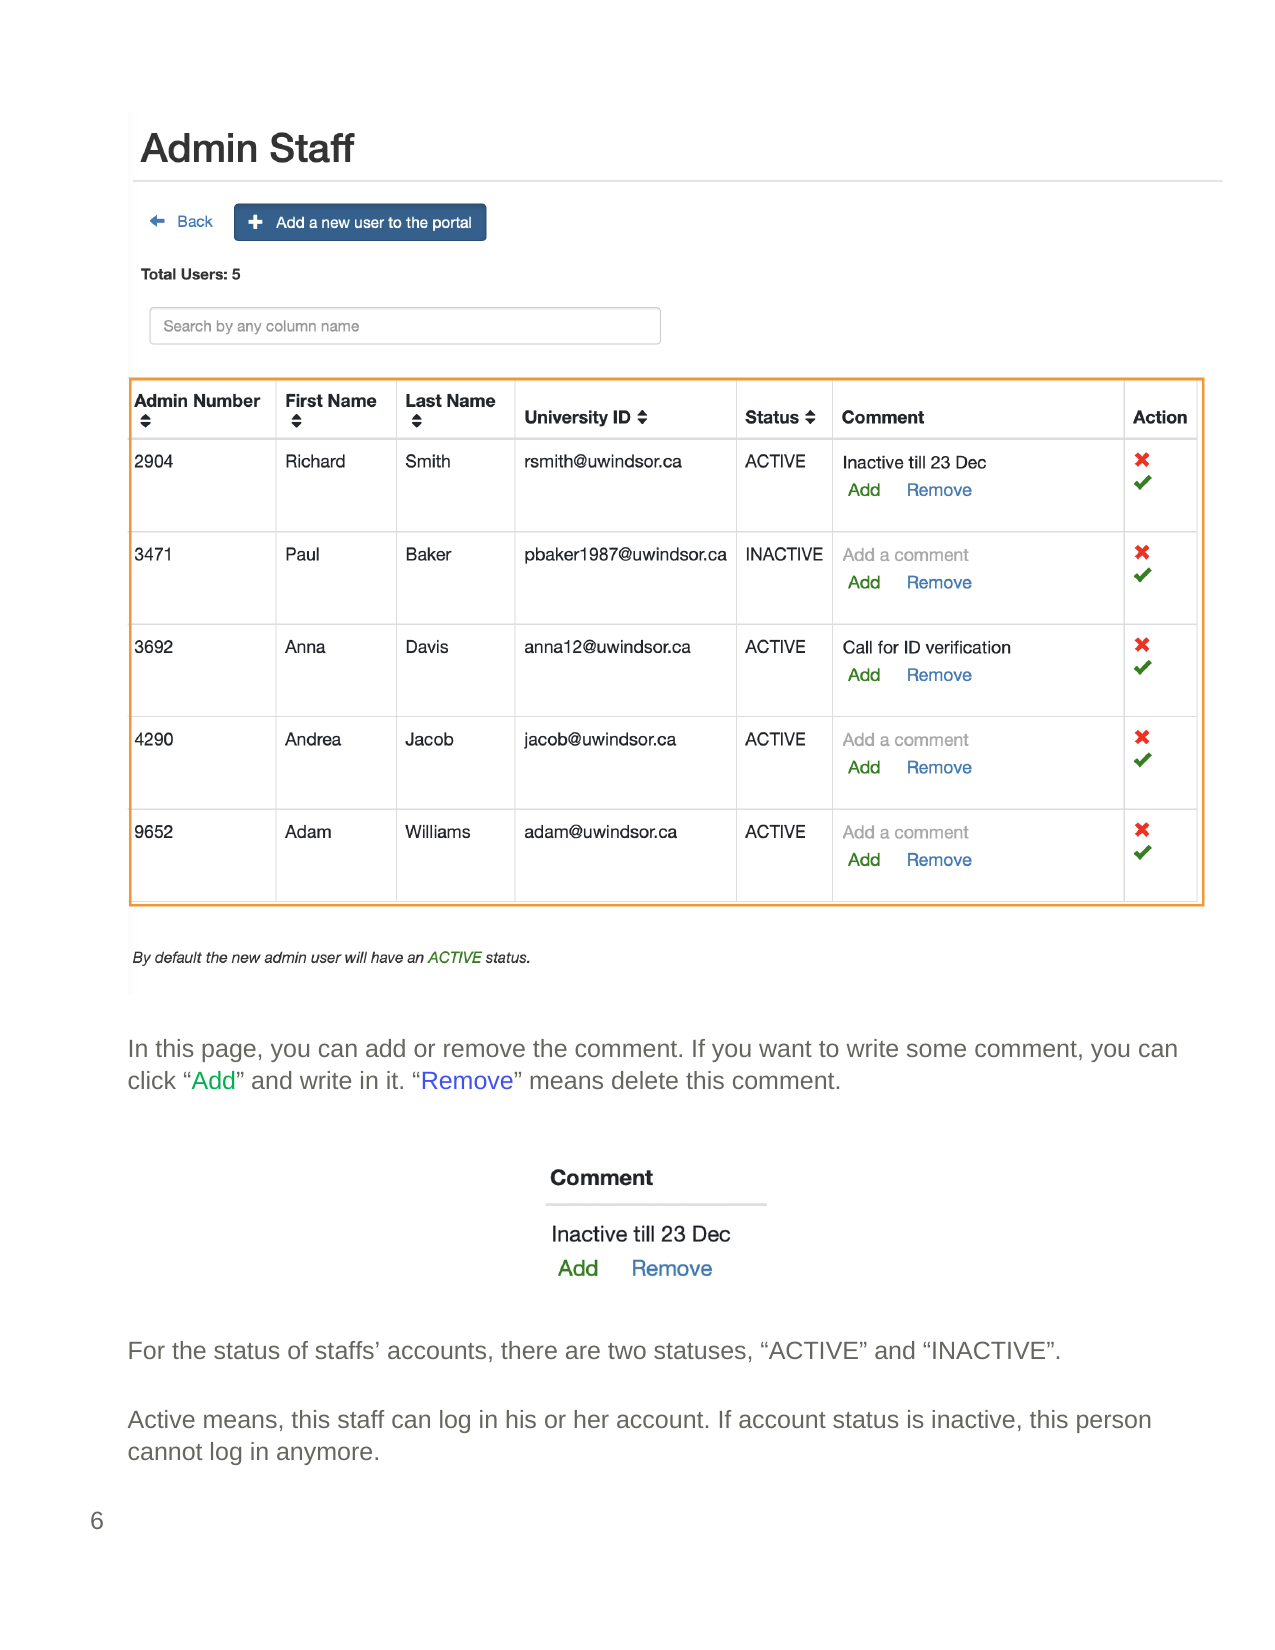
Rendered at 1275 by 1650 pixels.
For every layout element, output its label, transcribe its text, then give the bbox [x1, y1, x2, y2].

text For the status of staffs’ accounts, there are two statuses, “ACTIVE” and “INACTIVE”. [127, 1336, 1185, 1365]
text In this page, you can add or remove the comment. If you want to write some comment, you can click “Add” and write in it. “Remove” means delete this comment. [127, 1034, 1185, 1095]
picture [545, 1135, 767, 1296]
picture [127, 112, 1223, 995]
text Active means, this staff can log in his or her account. If account status is inactive, this person cannot log in anymore. [127, 1405, 1185, 1465]
